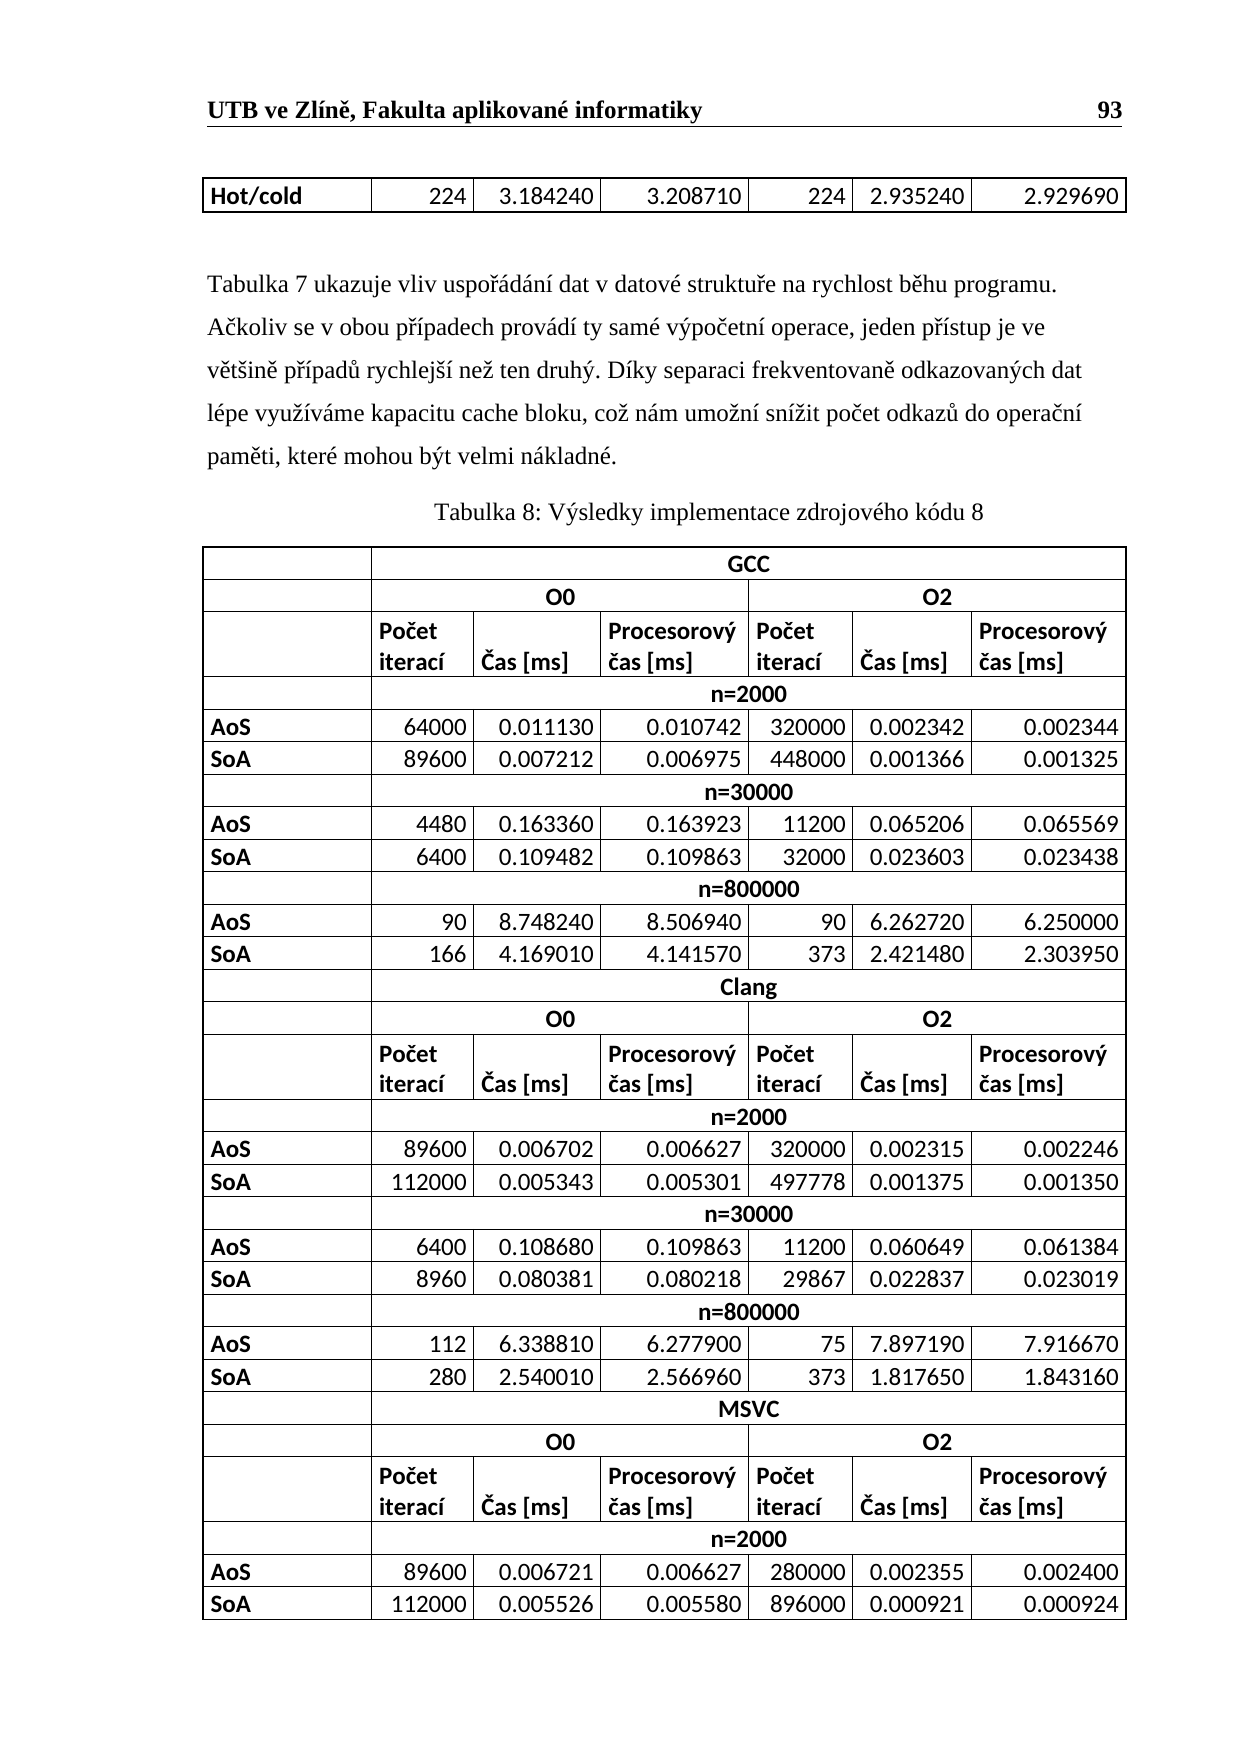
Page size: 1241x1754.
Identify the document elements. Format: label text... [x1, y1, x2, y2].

table_header [204, 548, 371, 579]
table_cell AoS [204, 905, 371, 936]
table_cell 0.002315 [853, 1132, 971, 1164]
table_cell [204, 1197, 371, 1229]
table_cell 0.001375 [853, 1165, 971, 1196]
table_cell O2 [749, 1425, 1125, 1456]
table_cell 0.108680 [474, 1230, 600, 1261]
table_cell [204, 1295, 371, 1326]
table_cell Čas [ms] [474, 1035, 600, 1099]
table_cell 0.001325 [972, 742, 1125, 774]
table_cell [204, 970, 371, 1001]
table_cell SoA [204, 1165, 371, 1196]
table_cell AoS [204, 1230, 371, 1261]
table_cell 0.163923 [601, 807, 748, 839]
table_cell 112000 [372, 1165, 473, 1196]
table_cell Počet iterací [372, 1035, 473, 1099]
table_cell n=2000 [372, 1522, 1125, 1554]
table_cell 0.006702 [474, 1132, 600, 1164]
table_cell AoS [204, 1555, 371, 1586]
table_cell 0.005580 [601, 1587, 748, 1619]
table_cell 0.065569 [972, 807, 1125, 839]
table_cell 29867 [749, 1262, 852, 1294]
table_cell 0.002342 [853, 710, 971, 741]
table_cell SoA [204, 937, 371, 969]
table_cell [204, 580, 371, 611]
table_cell [204, 1522, 371, 1554]
table_cell 90 [749, 905, 852, 936]
table_cell [204, 1392, 371, 1424]
table_cell n=2000 [372, 1100, 1125, 1131]
table_cell Čas [ms] [853, 1035, 971, 1099]
table_cell AoS [204, 710, 371, 741]
table_cell n=30000 [372, 775, 1125, 806]
table_cell 0.007212 [474, 742, 600, 774]
table_cell 0.006975 [601, 742, 748, 774]
table_cell SoA [204, 742, 371, 774]
table_cell 280000 [749, 1555, 852, 1586]
table_cell 0.065206 [853, 807, 971, 839]
table_cell Čas [ms] [853, 612, 971, 676]
table_cell Procesorový čas [ms] [972, 1457, 1125, 1521]
table_cell 0.006627 [601, 1132, 748, 1164]
table_cell Počet iterací [372, 1457, 473, 1521]
table_cell 4.169010 [474, 937, 600, 969]
table_cell 0.109863 [601, 840, 748, 871]
table_cell SoA [204, 1587, 371, 1619]
table_cell 2.421480 [853, 937, 971, 969]
table_cell 0.011130 [474, 710, 600, 741]
table_cell 0.006721 [474, 1555, 600, 1586]
table_cell 0.010742 [601, 710, 748, 741]
table_cell 0.005343 [474, 1165, 600, 1196]
table_cell 11200 [749, 1230, 852, 1261]
table_cell 7.897190 [853, 1327, 971, 1359]
table_cell 90 [372, 905, 473, 936]
table_cell 1.843160 [972, 1360, 1125, 1391]
table_cell 0.002246 [972, 1132, 1125, 1164]
table_cell AoS [204, 807, 371, 839]
table_cell 0.163360 [474, 807, 600, 839]
table_cell 0.060649 [853, 1230, 971, 1261]
table_cell Čas [ms] [474, 612, 600, 676]
table_cell 0.001350 [972, 1165, 1125, 1196]
table_cell 11200 [749, 807, 852, 839]
table_cell 2.303950 [972, 937, 1125, 969]
table_cell SoA [204, 1360, 371, 1391]
table_cell 0.080218 [601, 1262, 748, 1294]
table_cell 448000 [749, 742, 852, 774]
table_cell 2.566960 [601, 1360, 748, 1391]
table_cell 2.935240 [853, 179, 971, 211]
table_cell n=800000 [372, 872, 1125, 904]
table_cell 0.002400 [972, 1555, 1125, 1586]
table_cell 373 [749, 937, 852, 969]
table_cell 0.005301 [601, 1165, 748, 1196]
table_cell Počet iterací [749, 612, 852, 676]
table_cell 0.023019 [972, 1262, 1125, 1294]
table_cell 8.506940 [601, 905, 748, 936]
table_cell 3.184240 [474, 179, 600, 211]
table_cell 89600 [372, 1555, 473, 1586]
table_cell Počet iterací [749, 1457, 852, 1521]
table_cell SoA [204, 1262, 371, 1294]
table_cell 3.208710 [601, 179, 748, 211]
table_cell 0.000924 [972, 1587, 1125, 1619]
table_cell 320000 [749, 710, 852, 741]
table_cell [204, 775, 371, 806]
table_cell 0.080381 [474, 1262, 600, 1294]
table_cell AoS [204, 1327, 371, 1359]
table_cell O2 [749, 1002, 1125, 1034]
table_cell 0.023438 [972, 840, 1125, 871]
table_cell O2 [749, 580, 1125, 611]
table_cell n=30000 [372, 1197, 1125, 1229]
table_cell 112000 [372, 1587, 473, 1619]
table_cell 6400 [372, 840, 473, 871]
table_cell 89600 [372, 1132, 473, 1164]
table_cell 896000 [749, 1587, 852, 1619]
table_cell 0.005526 [474, 1587, 600, 1619]
table_cell 64000 [372, 710, 473, 741]
table_cell 6.262720 [853, 905, 971, 936]
table_cell Procesorový čas [ms] [601, 612, 748, 676]
table_cell 0.109482 [474, 840, 600, 871]
table_cell 8.748240 [474, 905, 600, 936]
table_cell [204, 872, 371, 904]
table_cell 2.540010 [474, 1360, 600, 1391]
table_cell 4480 [372, 807, 473, 839]
table_cell 166 [372, 937, 473, 969]
table_cell Clang [372, 970, 1125, 1001]
table_cell 320000 [749, 1132, 852, 1164]
table_cell 32000 [749, 840, 852, 871]
table_cell n=2000 [372, 677, 1125, 709]
table_cell 112 [372, 1327, 473, 1359]
table_cell 1.817650 [853, 1360, 971, 1391]
table_cell [204, 1100, 371, 1131]
table_cell 0.002344 [972, 710, 1125, 741]
table_cell 0.109863 [601, 1230, 748, 1261]
table_cell Hot/cold [204, 179, 371, 211]
table_cell 6.277900 [601, 1327, 748, 1359]
table_cell 7.916670 [972, 1327, 1125, 1359]
table_cell O0 [372, 1425, 748, 1456]
table_cell 0.002355 [853, 1555, 971, 1586]
table_cell 497778 [749, 1165, 852, 1196]
table_cell 0.022837 [853, 1262, 971, 1294]
table_cell 6.250000 [972, 905, 1125, 936]
table_cell Procesorový čas [ms] [972, 612, 1125, 676]
table_cell 2.929690 [972, 179, 1125, 211]
table_cell 6.338810 [474, 1327, 600, 1359]
table_cell [204, 1002, 371, 1034]
table_cell 89600 [372, 742, 473, 774]
table_cell O0 [372, 580, 748, 611]
table_cell [204, 1457, 371, 1521]
table_cell 0.023603 [853, 840, 971, 871]
table_cell Čas [ms] [474, 1457, 600, 1521]
table_cell Procesorový čas [ms] [601, 1457, 748, 1521]
table_cell Počet iterací [372, 612, 473, 676]
table_cell AoS [204, 1132, 371, 1164]
table_cell [204, 677, 371, 709]
table_cell 0.061384 [972, 1230, 1125, 1261]
table_cell 0.006627 [601, 1555, 748, 1586]
table_cell 0.000921 [853, 1587, 971, 1619]
table_header GCC [372, 548, 1125, 579]
text Tabulka 7 ukazuje vliv uspořádání dat v datové struktuře na rychlost běhu programu. Ačkoliv se v obou případech provádí ty samé výpočetní operace, jeden přístup je ve většině případů rychlejší než ten druhý. Díky separaci frekventovaně odkazovaných dat lépe využíváme kapacitu cache bloku, což nám umožní snížit počet odkazů do operační paměti, které mohou být velmi nákladné. [207, 269, 1122, 470]
table_cell SoA [204, 840, 371, 871]
table_cell n=800000 [372, 1295, 1125, 1326]
table_cell 373 [749, 1360, 852, 1391]
table_cell MSVC [372, 1392, 1125, 1424]
table_cell Čas [ms] [853, 1457, 971, 1521]
table_cell 4.141570 [601, 937, 748, 969]
table_cell [204, 1425, 371, 1456]
table_cell 0.001366 [853, 742, 971, 774]
table_cell 224 [372, 179, 473, 211]
table_cell 224 [749, 179, 852, 211]
table_cell 280 [372, 1360, 473, 1391]
table_cell 8960 [372, 1262, 473, 1294]
table_cell 6400 [372, 1230, 473, 1261]
table_cell O0 [372, 1002, 748, 1034]
table_cell [204, 1035, 371, 1099]
table_cell Počet iterací [749, 1035, 852, 1099]
table_cell Procesorový čas [ms] [972, 1035, 1125, 1099]
table_cell [204, 612, 371, 676]
table_cell Procesorový čas [ms] [601, 1035, 748, 1099]
table_cell 75 [749, 1327, 852, 1359]
